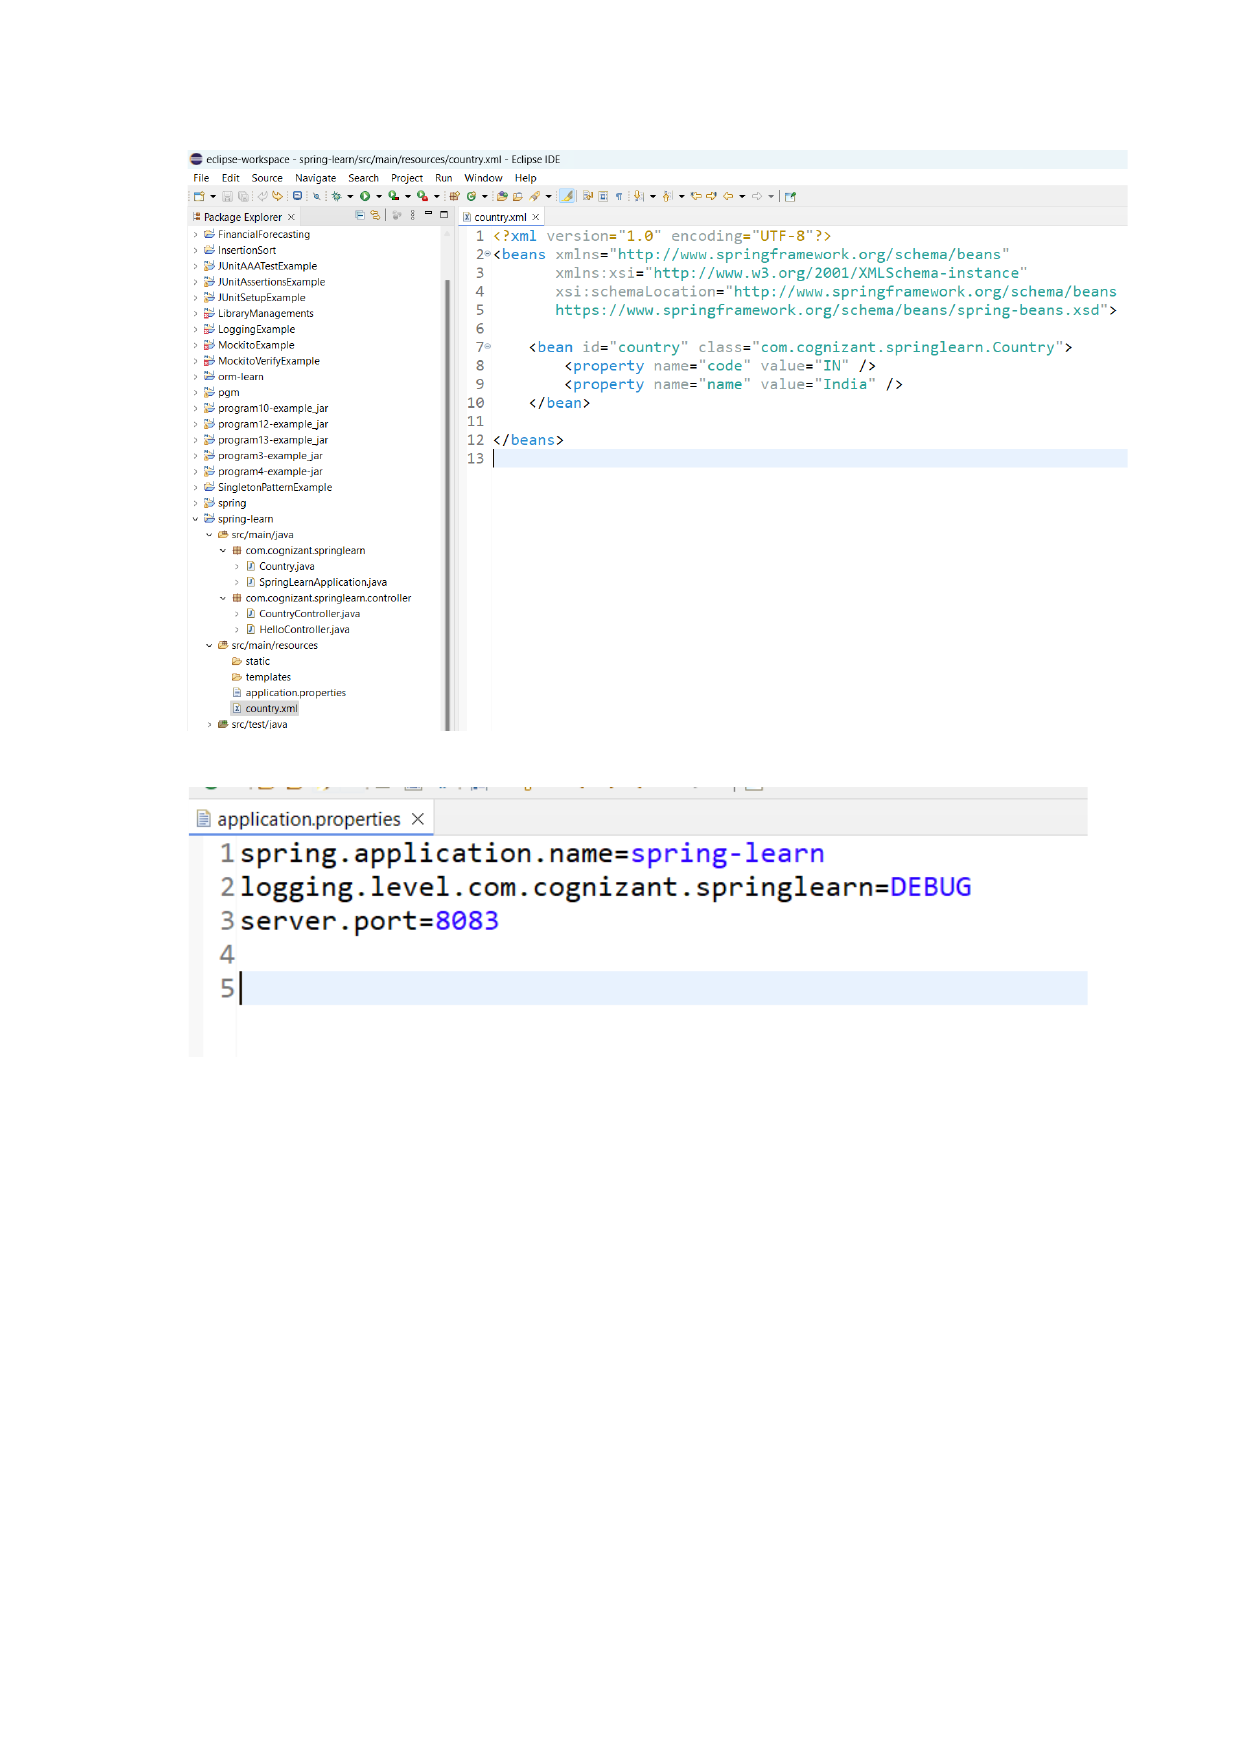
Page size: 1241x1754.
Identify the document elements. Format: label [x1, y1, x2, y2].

picture [187, 787, 1087, 1057]
picture [187, 150, 1128, 731]
